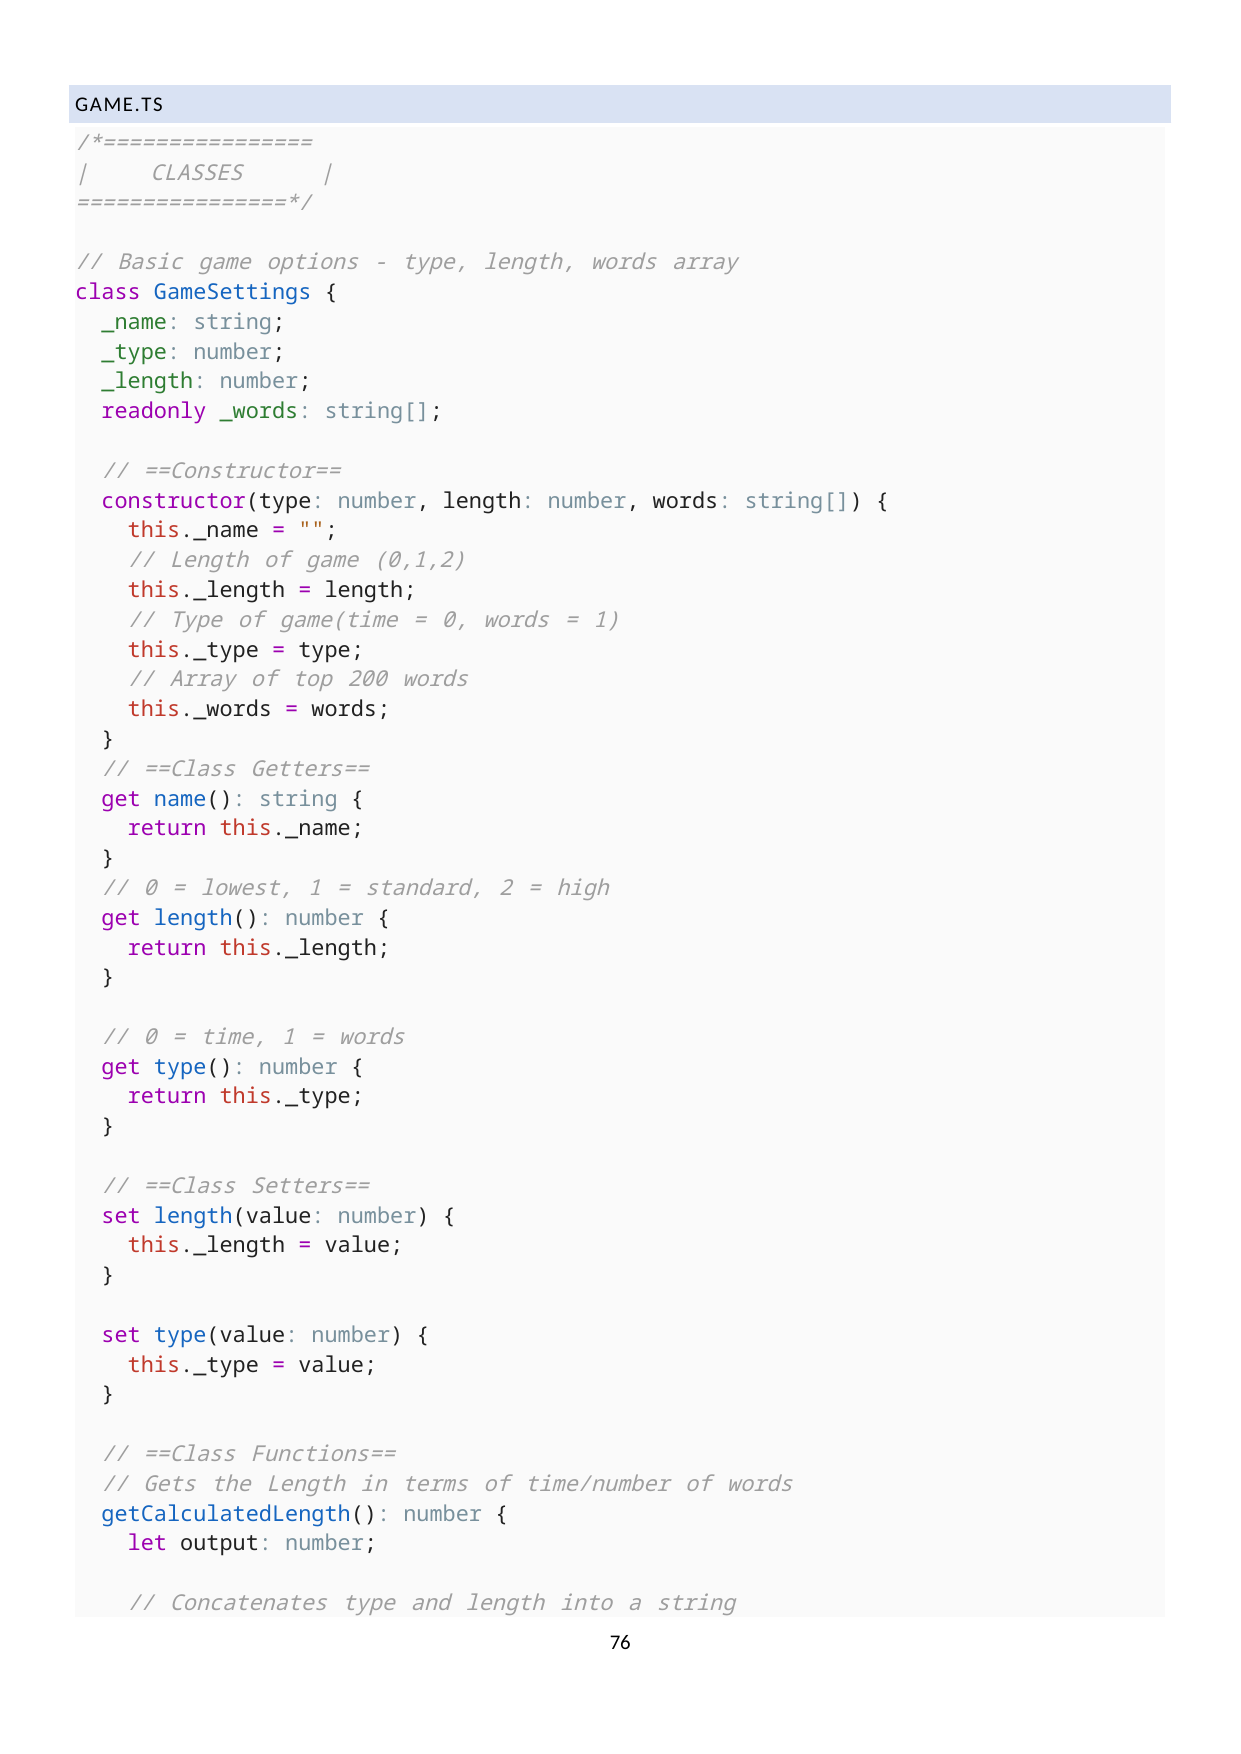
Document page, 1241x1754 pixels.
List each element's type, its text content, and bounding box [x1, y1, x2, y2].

text this._name = ""; [75, 514, 1165, 544]
text // Array of top 200 words [75, 663, 1165, 693]
text // ==Class Setters== [75, 1170, 1165, 1199]
text } [75, 961, 1165, 991]
text } [75, 723, 1165, 753]
text this._type = type; [75, 633, 1165, 663]
text // Gets the Length in terms of time/number of words [75, 1468, 1165, 1497]
text let output: number; [75, 1527, 1165, 1557]
text _length: number; [75, 365, 1165, 395]
text _type: number; [75, 336, 1165, 365]
text this._words = words; [75, 693, 1165, 723]
text // ==Class Functions== [75, 1438, 1165, 1468]
text // ==Constructor== [75, 455, 1165, 484]
text } [75, 1378, 1165, 1408]
text set type(value: number) { [75, 1319, 1165, 1348]
text this._length = length; [75, 574, 1165, 604]
text // Concatenates type and length into a string [75, 1587, 1165, 1617]
text getCalculatedLength(): number { [75, 1497, 1165, 1527]
text constructor(type: number, length: number, words: string[]) { [75, 484, 1165, 514]
text this._length = value; [75, 1229, 1165, 1259]
text class GameSettings { [75, 276, 1165, 306]
text // 0 = lowest, 1 = standard, 2 = high [75, 872, 1165, 902]
text // Type of game(time = 0, words = 1) [75, 604, 1165, 633]
text | CLASSES | [75, 157, 1165, 187]
text get name(): string { [75, 782, 1165, 812]
text } [75, 1259, 1165, 1289]
text // Length of game (0,1,2) [75, 544, 1165, 574]
text get type(): number { [75, 1051, 1165, 1080]
text readonly _words: string[]; [75, 395, 1165, 425]
text set length(value: number) { [75, 1199, 1165, 1229]
text this._type = value; [75, 1348, 1165, 1378]
text ================*/ [75, 187, 1165, 216]
text } [75, 1110, 1165, 1140]
text return this._length; [75, 931, 1165, 961]
text // 0 = time, 1 = words [75, 1021, 1165, 1051]
text return this._name; [75, 812, 1165, 842]
text /*================ [75, 127, 1165, 157]
subtitle game.ts [75, 92, 1165, 117]
text // Basic game options - type, length, words array [75, 246, 1165, 276]
text _name: string; [75, 306, 1165, 336]
text // ==Class Getters== [75, 753, 1165, 782]
text get length(): number { [75, 902, 1165, 931]
text } [75, 842, 1165, 872]
text return this._type; [75, 1080, 1165, 1110]
